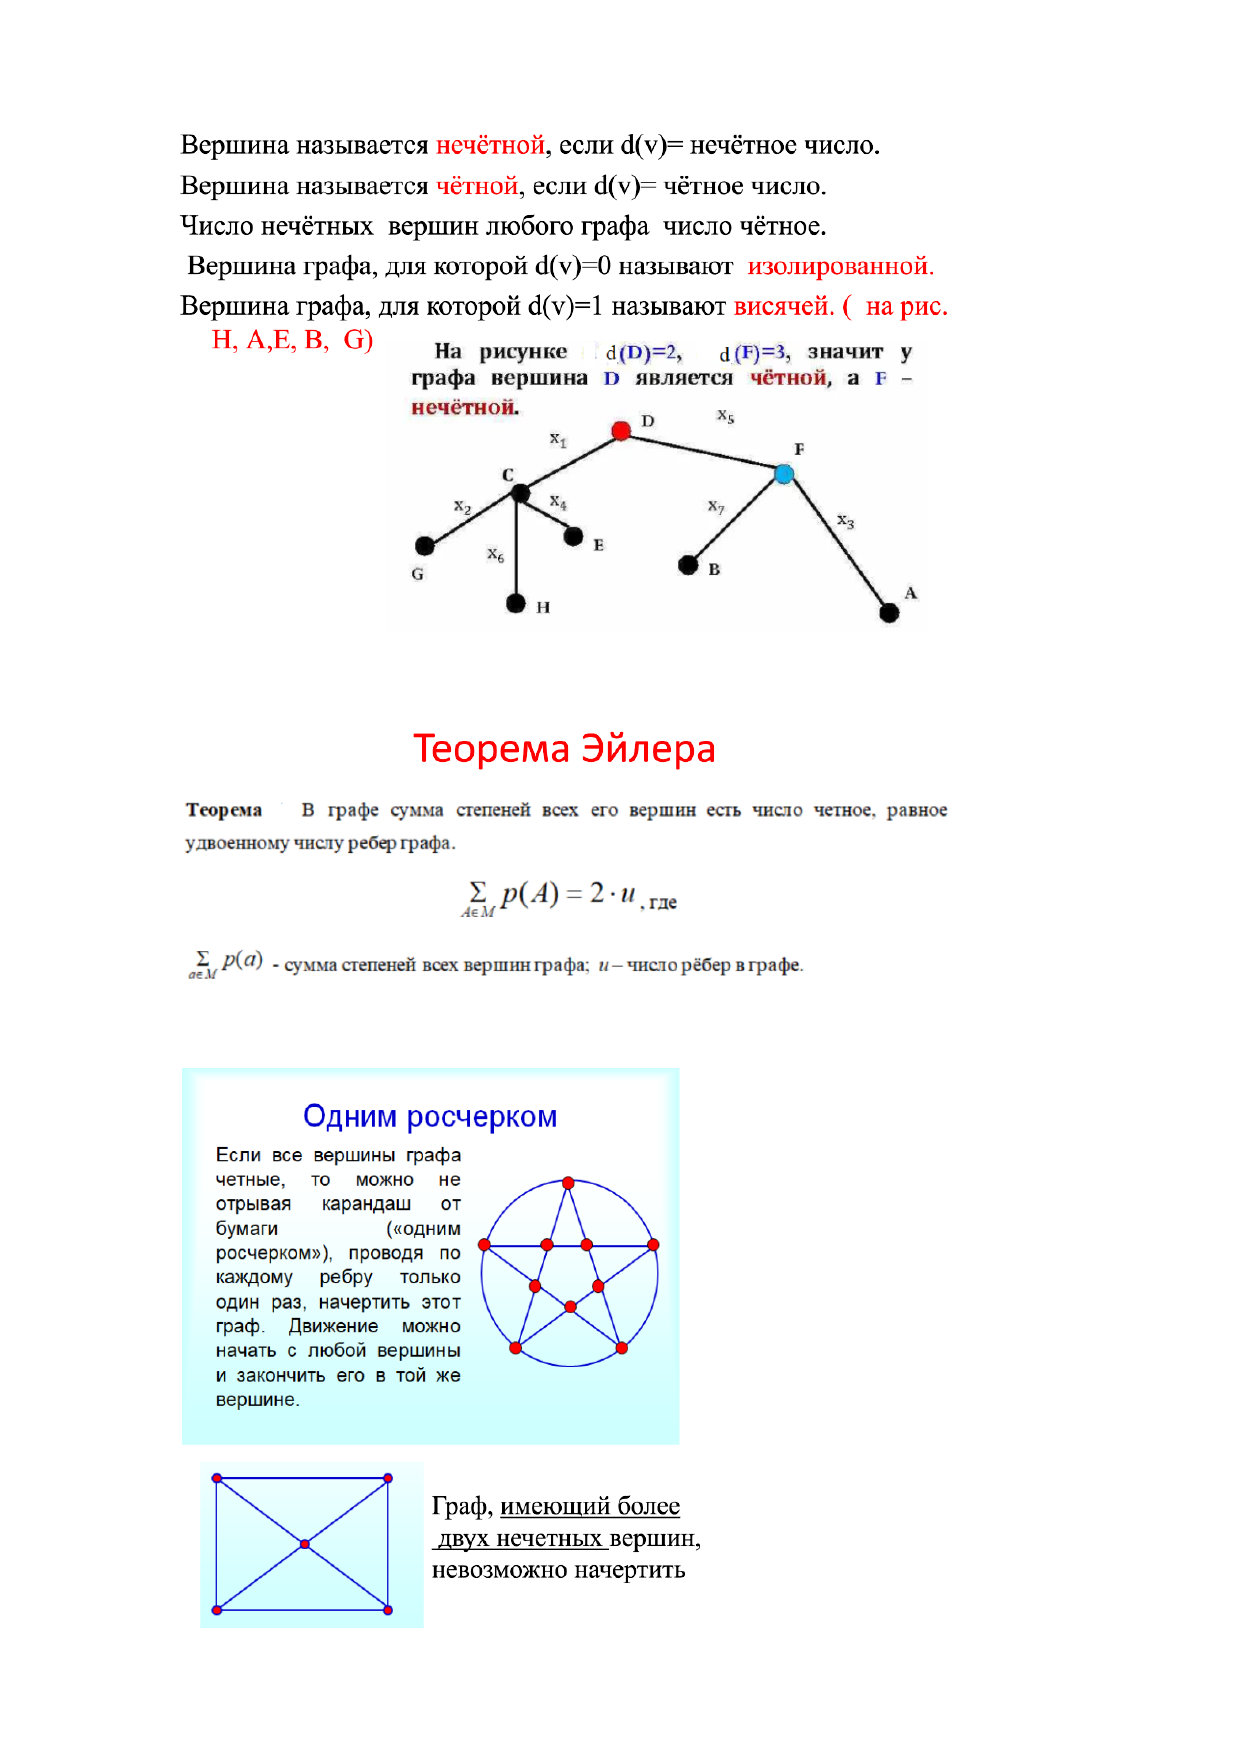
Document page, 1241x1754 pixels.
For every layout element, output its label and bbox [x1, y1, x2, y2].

picture [177, 1058, 743, 1628]
picture [177, 118, 988, 680]
picture [177, 698, 952, 1040]
